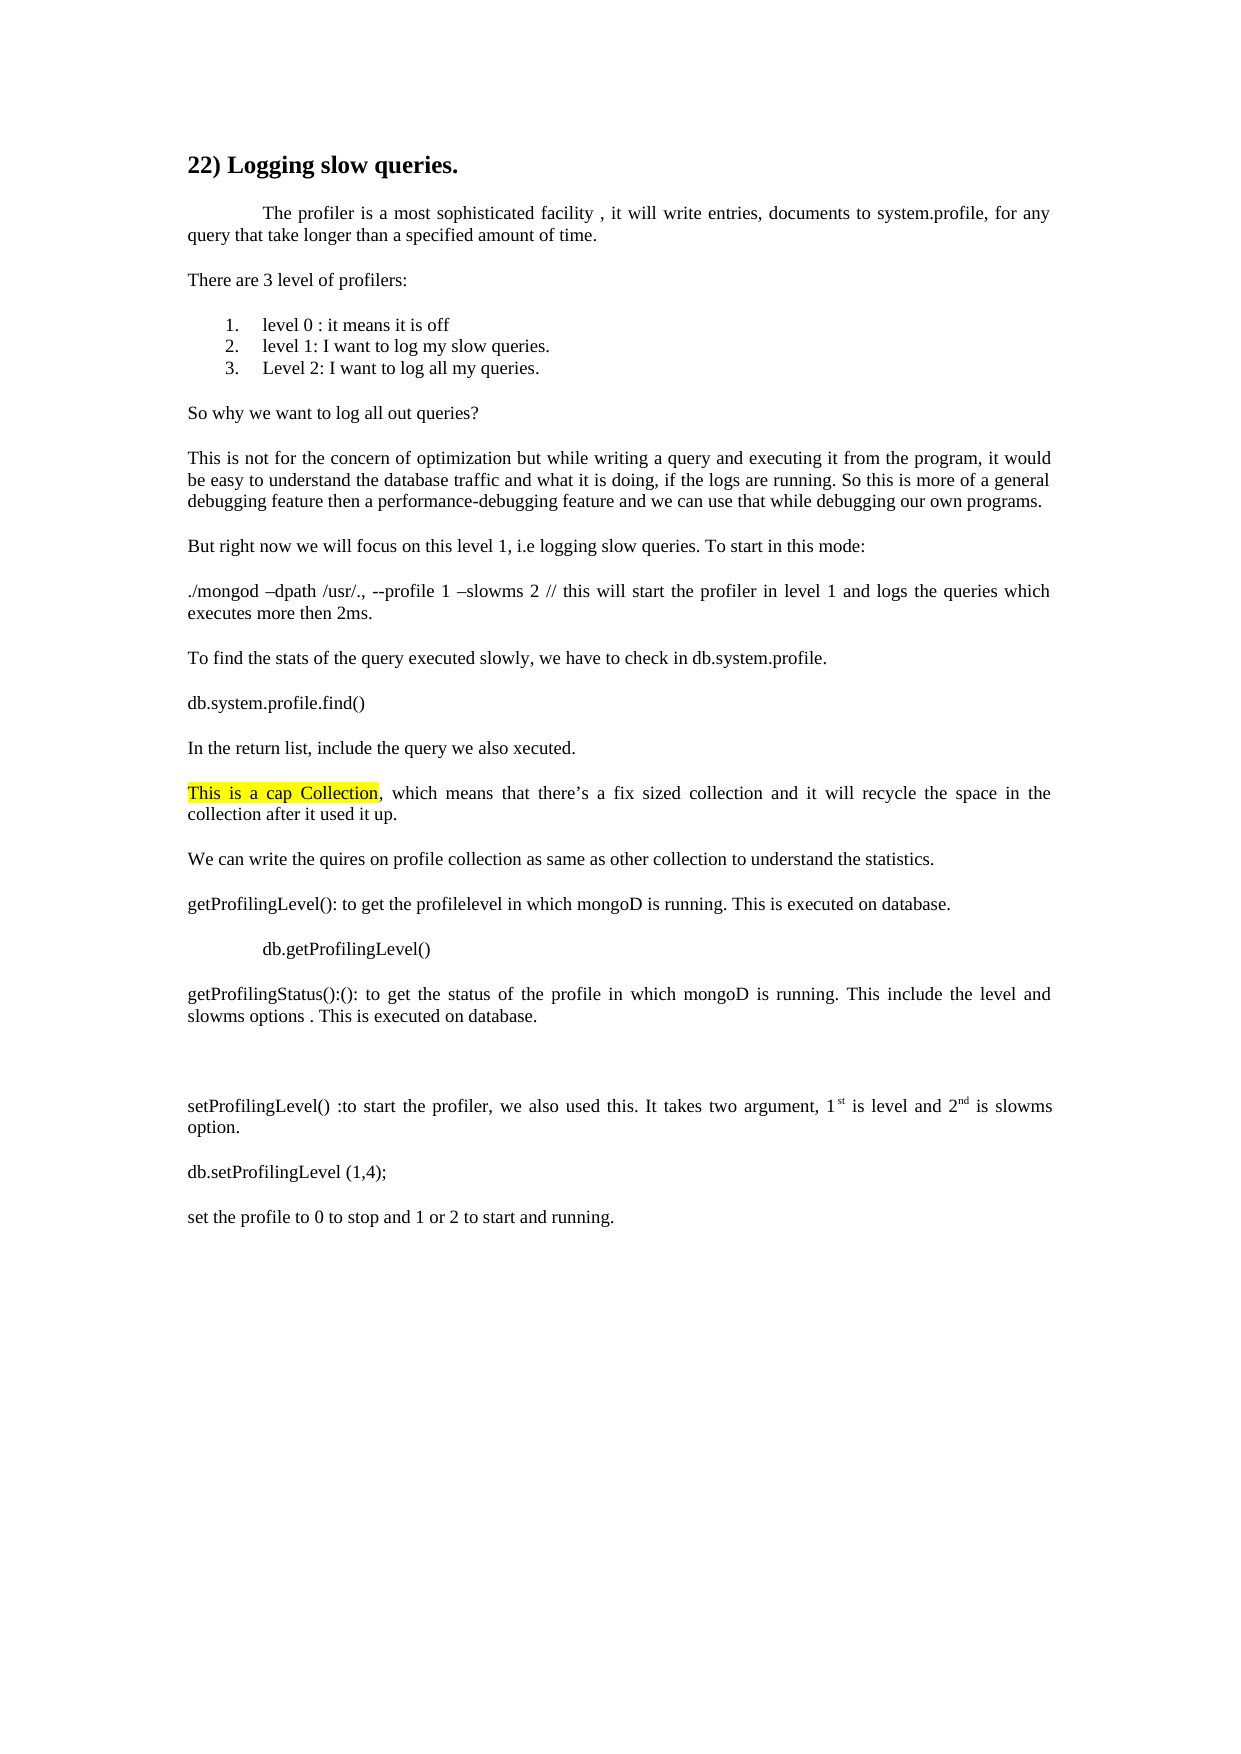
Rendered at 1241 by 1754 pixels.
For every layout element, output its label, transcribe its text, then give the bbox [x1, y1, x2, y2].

subtitle getProfilingLevel(): to get the profilelevel in which mongoD is running. This is executed on database. [187, 893, 1053, 915]
subtitle set the profile to 0 to stop and 1 or 2 to start and running. [187, 1206, 1053, 1228]
subtitle level 1: I want to log my slow queries. [225, 335, 1053, 357]
subtitle In the return list, include the query we also xecuted. [187, 737, 1053, 758]
subtitle To find the stats of the query executed slowly, we have to check in db.system.profile. [187, 647, 1053, 668]
subtitle This is a cap Collection, which means that there’s a fix sized collection and it will recycle the space in the collection after it used it up. [187, 782, 1053, 825]
subtitle db.setProfilingLevel (1,4); [187, 1161, 1053, 1183]
subtitle Level 2: I want to log all my queries. [225, 357, 1053, 378]
subtitle We can write the quires on profile collection as same as other collection to understand the statistics. [187, 848, 1053, 870]
subtitle So why we want to log all out queries? [187, 402, 1053, 423]
subtitle getProfilingStatus():(): to get the status of the profile in which mongoD is running. This include the level and slowms options . This is executed on database. [187, 983, 1053, 1026]
subtitle db.system.profile.find() [187, 692, 1053, 713]
subtitle This is not for the concern of optimization but while writing a query and executing it from the program, it would be easy to understand the database traffic and what it is doing, if the logs are running. So this is more of a general debugging feature then a performance-debugging feature and we can use that while debugging our own programs. [187, 447, 1053, 512]
subtitle db.getProfilingLevel() [187, 938, 1053, 960]
subtitle There are 3 level of profilers: [187, 269, 1053, 290]
subtitle The profiler is a most sophisticated facility , it will write entries, documents to system.profile, for any query that take longer than a specified amount of time. [187, 202, 1053, 245]
subtitle setProfilingLevel() :to start the profiler, we also used this. It takes two argument, 1st is level and 2nd is slowms option. [187, 1095, 1053, 1138]
subtitle 22) Logging slow queries. [187, 150, 1053, 179]
subtitle But right now we will focus on this level 1, i.e logging slow queries. To start in this mode: [187, 535, 1053, 557]
subtitle level 0 : it means it is off [225, 314, 1053, 335]
subtitle ./mongod –dpath /usr/., --profile 1 –slowms 2 // this will start the profiler in level 1 and logs the queries which executes more then 2ms. [187, 580, 1053, 623]
